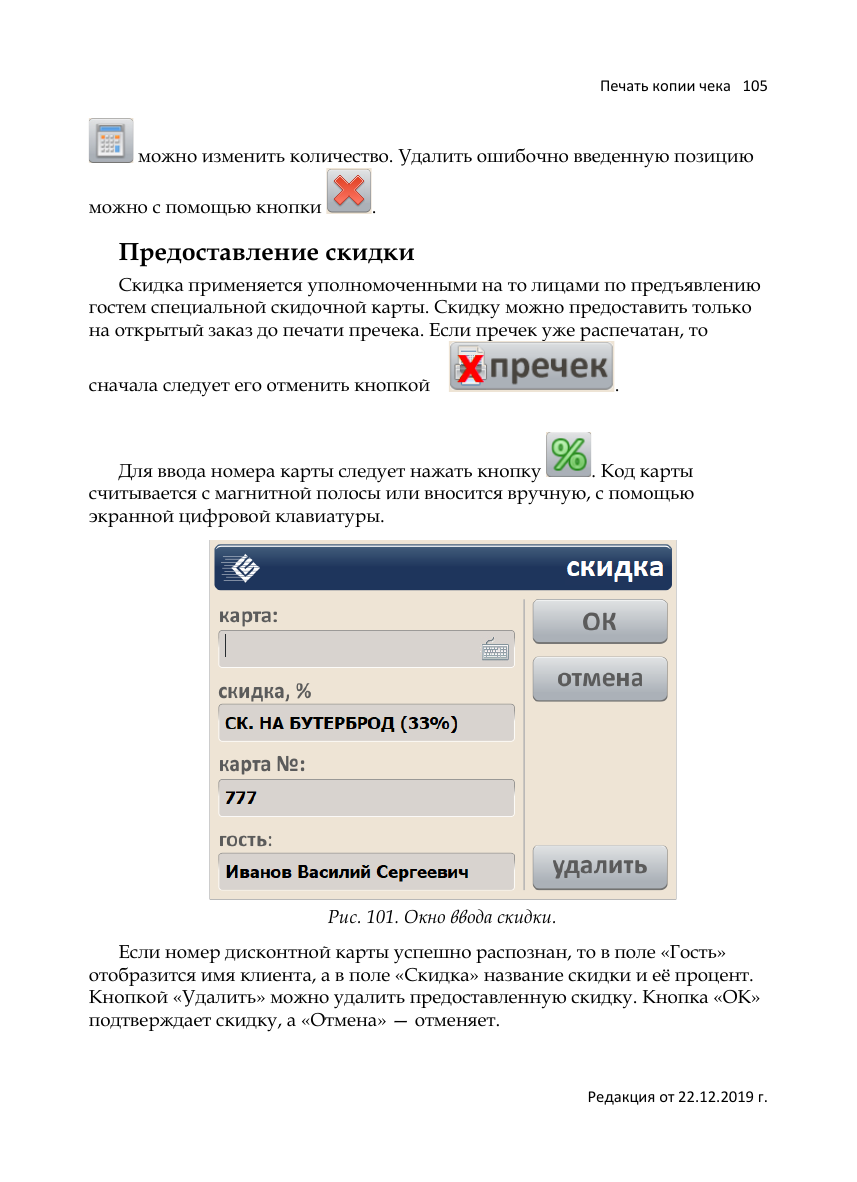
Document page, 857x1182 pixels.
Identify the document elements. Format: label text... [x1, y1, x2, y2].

text Если номер дисконтной карты успешно распознан, то в поле «Гость» отобразится имя клиента, а в поле «Скидка» название скидки и её процент. Кнопкой «Удалить» можно удалить предоставленную скидку. Кнопка «ОК» подтверждает скидку, а «Отмена» — отменяет. [89, 941, 768, 1031]
picture [326, 168, 372, 214]
text Скидка применяется уполномоченными на то лицами по предъявлению гостем специальной скидочной карты. Скидку можно предоставить только на открытый заказ до печати пречека. Если пречек уже распечатан, то сначала следует его отменить кнопкой . [89, 274, 768, 397]
picture [209, 540, 677, 900]
subtitle Предоставление скидки [89, 237, 768, 268]
picture [88, 118, 134, 163]
picture [448, 341, 615, 392]
text Для ввода номера карты следует нажать кнопку . Код карты считывается с магнитной полосы или вносится вручную, с помощью экранной цифровой клавиатуры. [89, 432, 768, 527]
text Рис. 101. Окно ввода скидки. [89, 906, 768, 928]
picture [546, 432, 592, 477]
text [89, 118, 768, 219]
